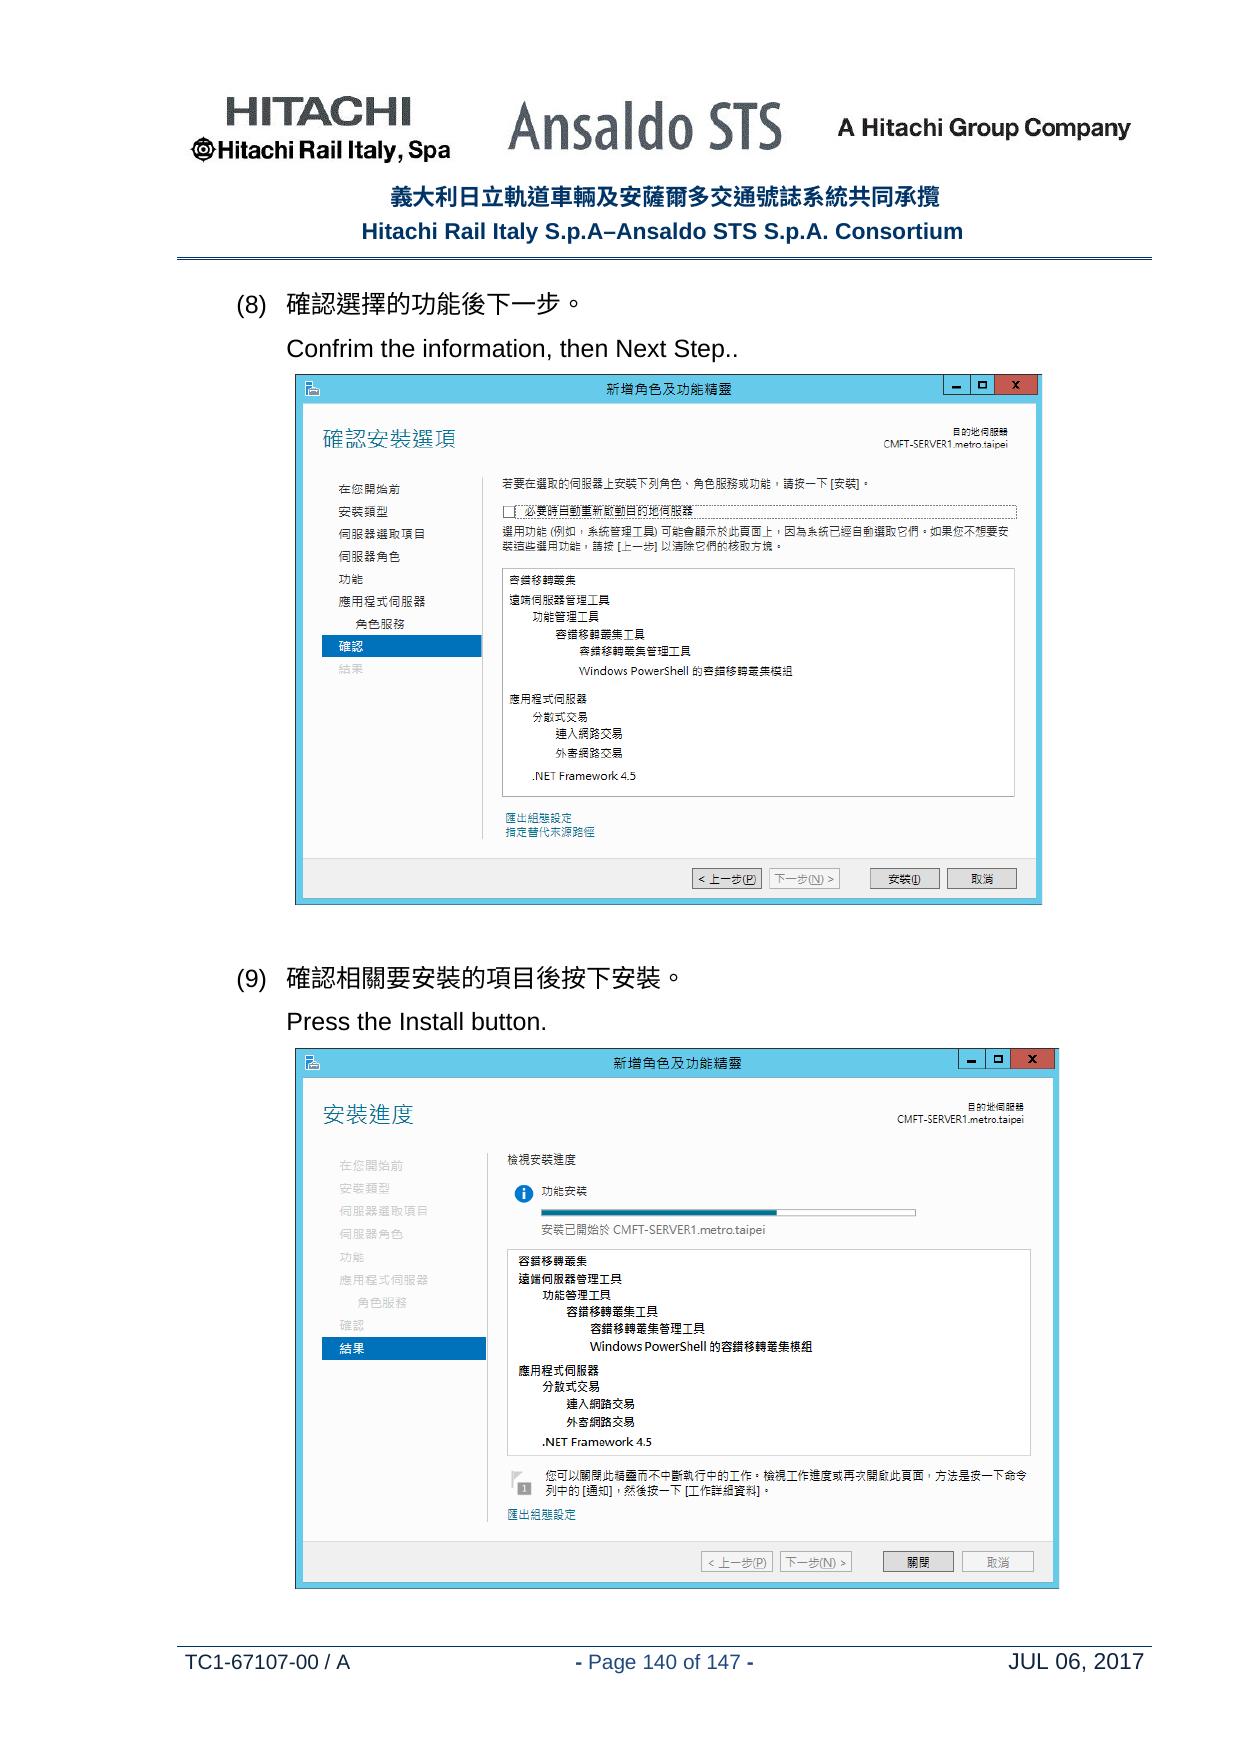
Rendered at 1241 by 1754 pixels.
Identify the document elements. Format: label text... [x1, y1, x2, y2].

text Confrim the information, then Next Step.. [286, 333, 1152, 362]
list 確認選擇的功能後下一步。 [236, 285, 1152, 321]
list 確認相關要安裝的項目後按下安裝。 [236, 958, 1152, 994]
text Press the Install button. [286, 1007, 1152, 1036]
picture [295, 374, 1043, 905]
picture [184, 88, 1146, 169]
picture [295, 1048, 1060, 1589]
